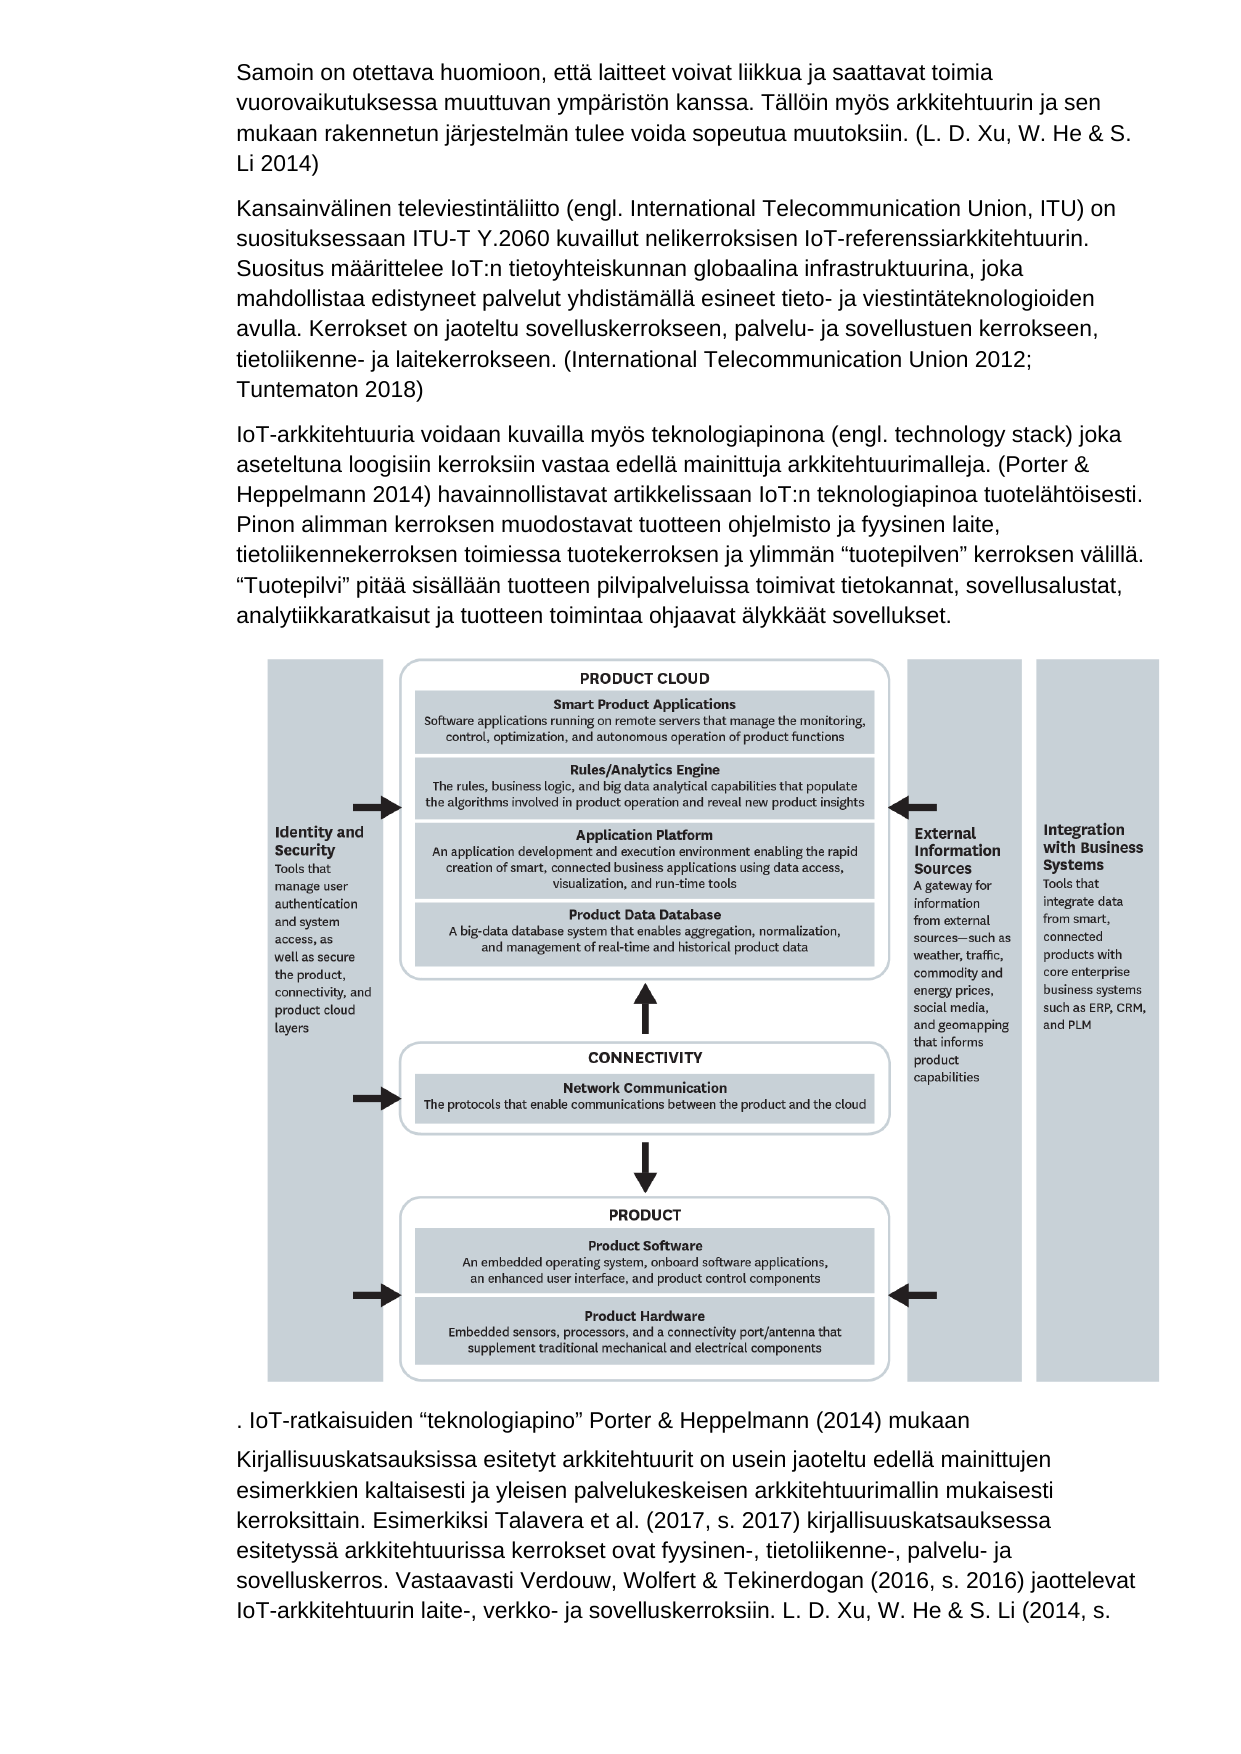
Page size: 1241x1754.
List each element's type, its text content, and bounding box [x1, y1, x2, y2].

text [236, 1446, 1152, 1624]
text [236, 59, 1152, 176]
picture [255, 646, 1171, 1394]
text IoT-arkkitehtuuria voidaan kuvailla myös teknologiapinona (engl. technology stack) joka aseteltuna loogisiin kerroksiin vastaa edellä mainittuja arkkitehtuurimalleja. (Porter & Heppelmann 2014) havainnollistavat artikkelissaan IoT:n teknologiapinoa tuotelähtöisesti. Pinon alimman kerroksen muodostavat tuotteen ohjelmisto ja fyysinen laite, tietoliikennekerroksen toimiessa tuotekerroksen ja ylimmän “tuotepilven” kerroksen välillä. “Tuotepilvi” pitää sisällään tuotteen pilvipalveluissa toimivat tietokannat, sovellusalustat, analytiikkaratkaisut ja tuotteen toimintaa ohjaavat älykkäät sovellukset. [236, 421, 1152, 628]
text Kansainvälinen televiestintäliitto (engl. International Telecommunication Union, ITU) on suosituksessaan ITU-T Y.2060 kuvaillut nelikerroksisen IoT-referenssiarkkitehtuurin. Suositus määrittelee IoT:n tietoyhteiskunnan globaalina infrastruktuurina, joka mahdollistaa edistyneet palvelut yhdistämällä esineet tieto- ja viestintäteknologioiden avulla. Kerrokset on jaoteltu sovelluskerrokseen, palvelu- ja sovellustuen kerrokseen, tietoliikenne- ja laitekerrokseen. (International Telecommunication Union 2012; Tuntematon 2018) [236, 194, 1152, 402]
